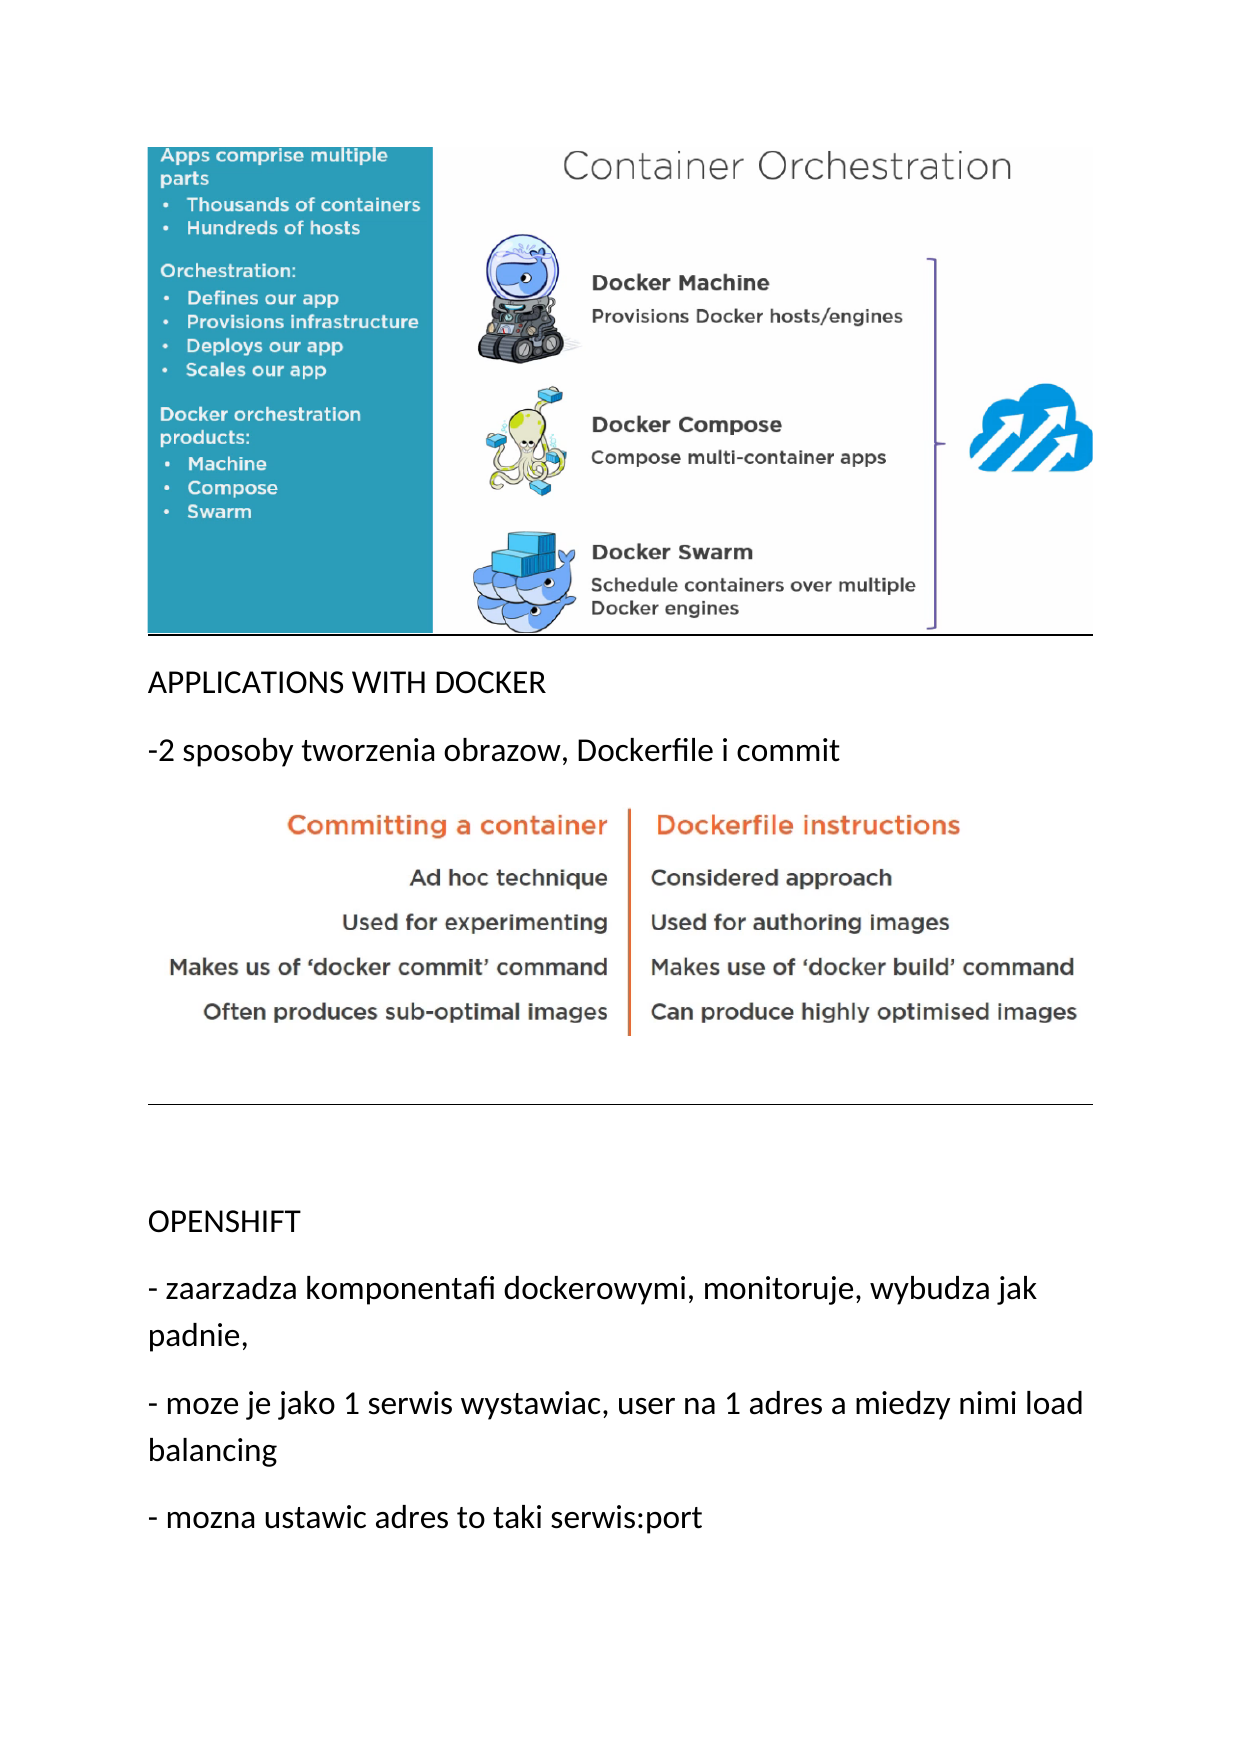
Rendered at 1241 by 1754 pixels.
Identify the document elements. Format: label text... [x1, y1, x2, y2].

picture [147, 147, 1093, 633]
text OPENSHIFT [148, 1200, 1093, 1241]
text -2 sposoby tworzenia obrazow, Dockerfile i commit [148, 729, 1093, 769]
picture [147, 796, 1093, 1036]
text - zaarzadza komponentafi dockerowymi, monitoruje, wybudza jak padnie, [148, 1267, 1093, 1355]
text APPLICATIONS WITH DOCKER [148, 661, 1093, 702]
text - mozna ustawic adres to taki serwis:port [148, 1496, 1093, 1537]
text - moze je jako 1 serwis wystawiac, user na 1 adres a miedzy nimi load balancing [148, 1382, 1093, 1469]
